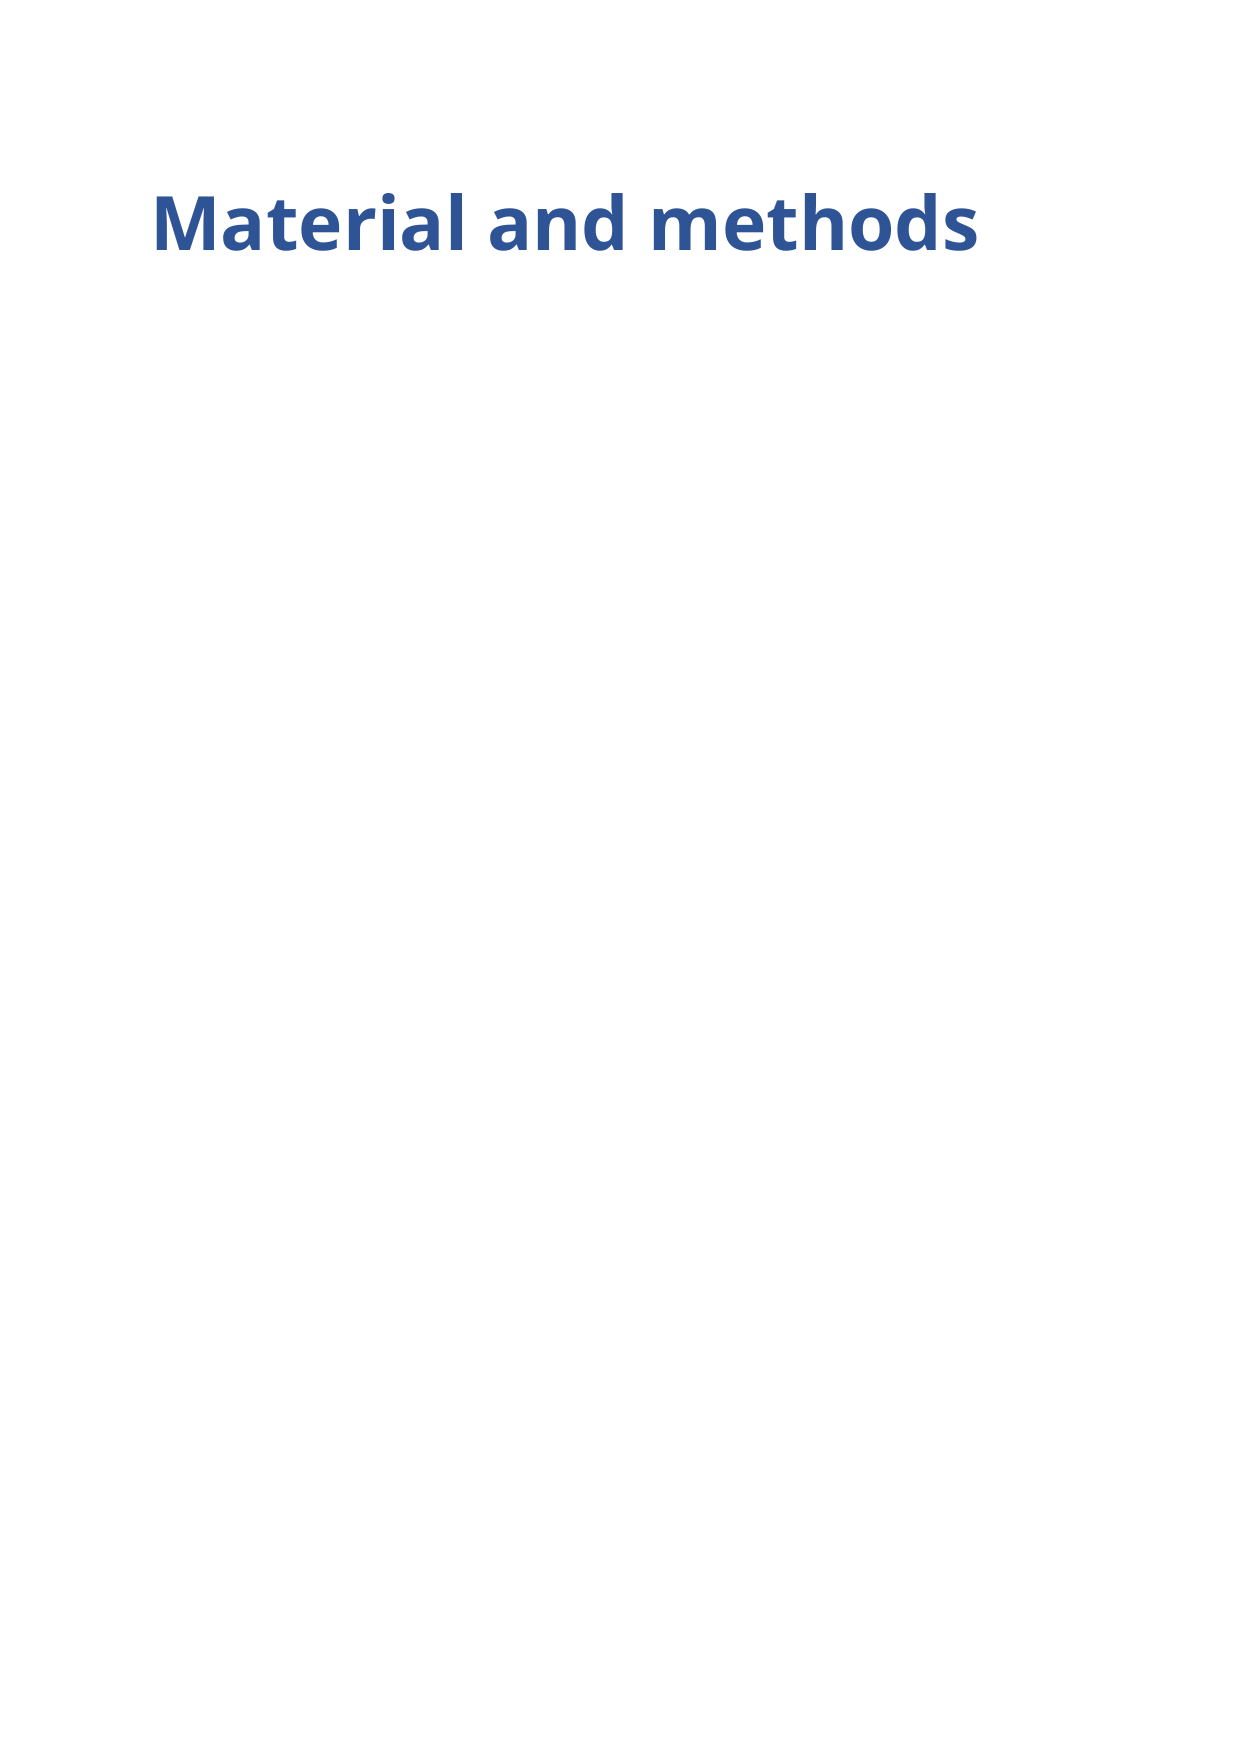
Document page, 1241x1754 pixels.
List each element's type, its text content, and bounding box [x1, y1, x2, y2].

subtitle Material and methods [150, 170, 1090, 273]
